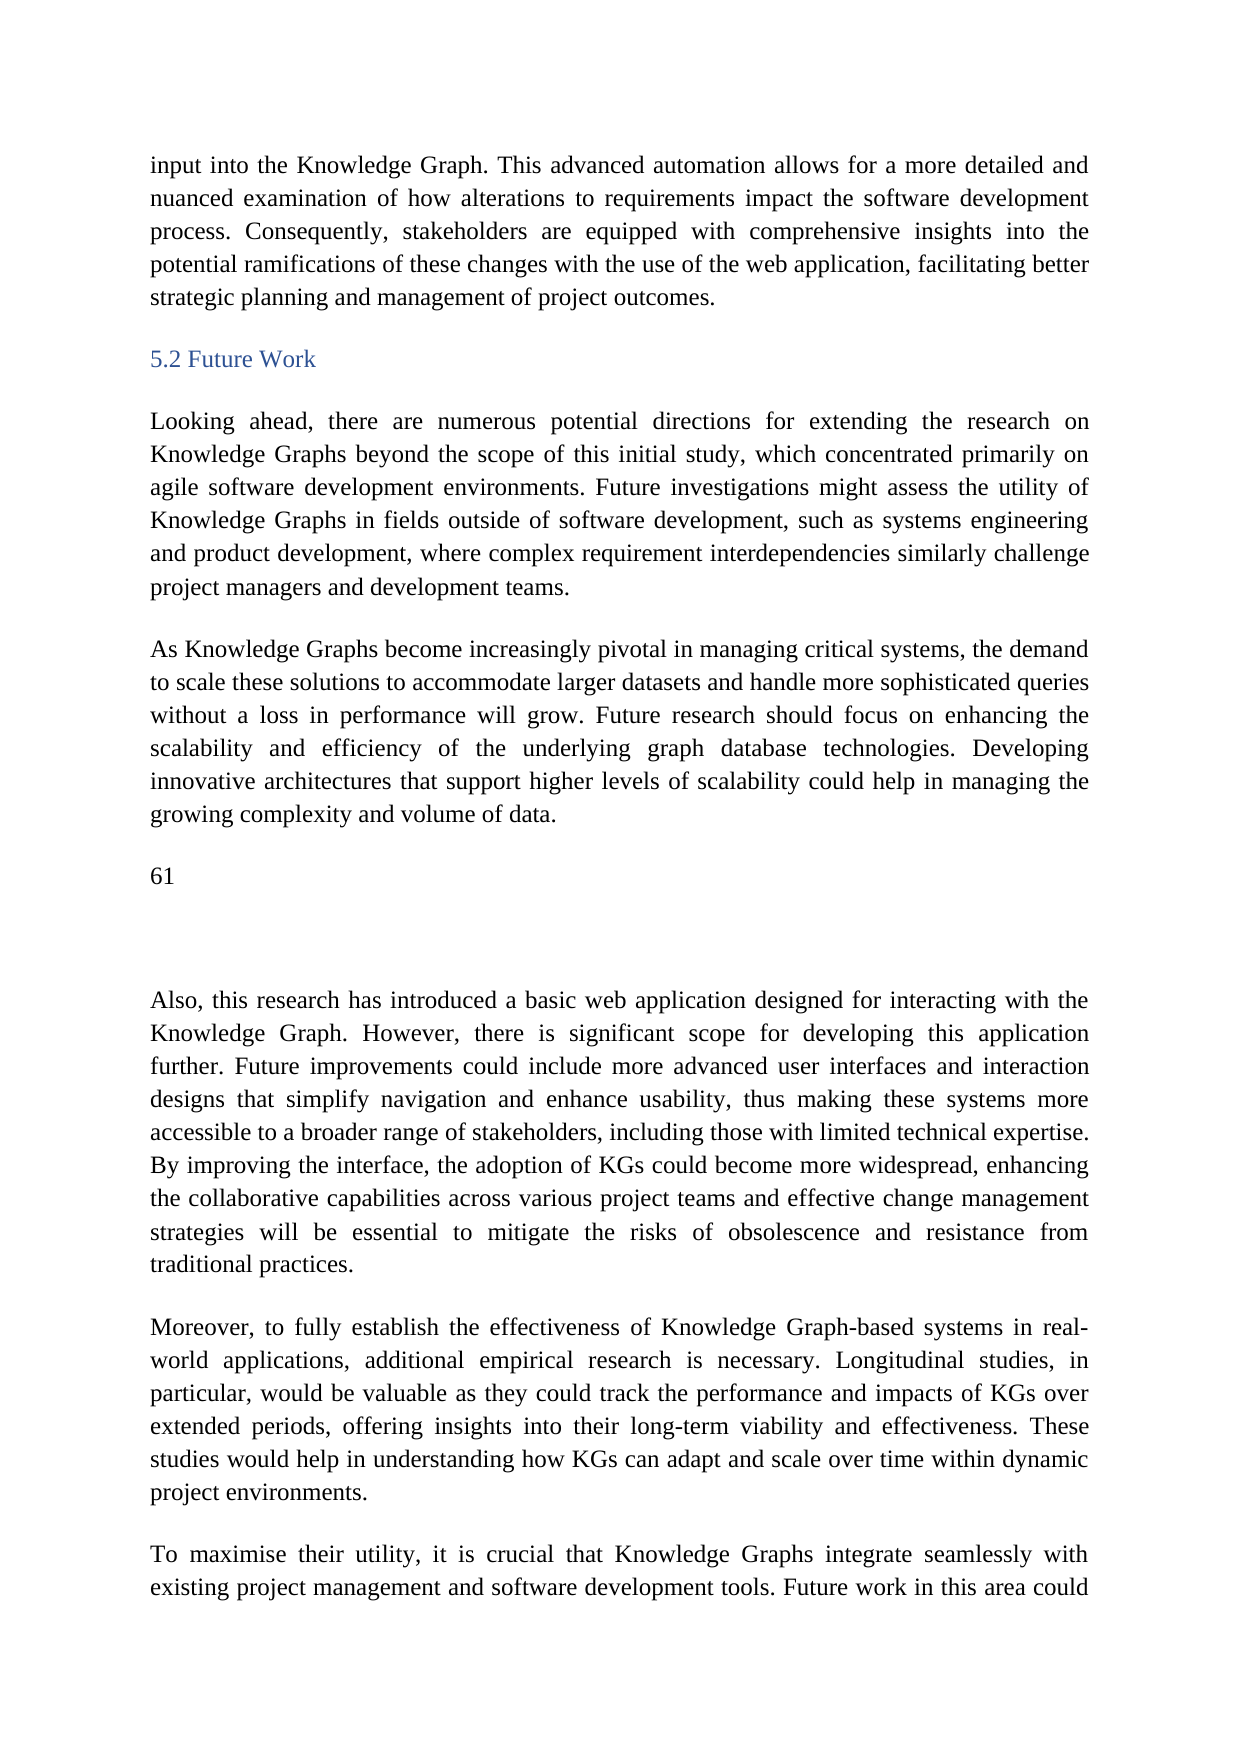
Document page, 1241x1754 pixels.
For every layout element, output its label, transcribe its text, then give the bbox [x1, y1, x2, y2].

text Looking ahead, there are numerous potential directions for extending the research on Knowledge Graphs beyond the scope of this initial study, which concentrated primarily on agile software development environments. Future investigations might assess the utility of Knowledge Graphs in fields outside of software development, such as systems engineering and product development, where complex requirement interdependencies similarly challenge project managers and development teams. [150, 406, 1090, 600]
text As Knowledge Graphs become increasingly pivotal in managing critical systems, the demand to scale these solutions to accommodate larger datasets and handle more sophisticated queries without a loss in performance will grow. Future research should focus on enhancing the scalability and efficiency of the underlying graph database technologies. Developing innovative architectures that support higher levels of scalability could help in managing the growing complexity and volume of data. [150, 634, 1090, 828]
text Moreover, to fully establish the effectiveness of Knowledge Graph-based systems in real-world applications, additional empirical research is necessary. Longitudinal studies, in particular, would be valuable as they could track the performance and impacts of KGs over extended periods, offering insights into their long-term viability and effectiveness. These studies would help in understanding how KGs can adapt and scale over time within dynamic project environments. [150, 1312, 1090, 1506]
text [150, 1539, 1090, 1601]
text 5.2 Future Work [150, 344, 1090, 373]
text Also, this research has introduced a basic web application designed for interacting with the Knowledge Graph. However, there is significant scope for developing this application further. Future improvements could include more advanced user interfaces and interaction designs that simplify navigation and enhance usability, thus making these systems more accessible to a broader range of stakeholders, including those with limited technical expertise. By improving the interface, the adoption of KGs could become more widespread, enhancing the collaborative capabilities across various project teams and effective change management strategies will be essential to mitigate the risks of obsolescence and resistance from traditional practices. [150, 985, 1090, 1278]
text 61 [150, 861, 1090, 890]
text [150, 150, 1090, 311]
